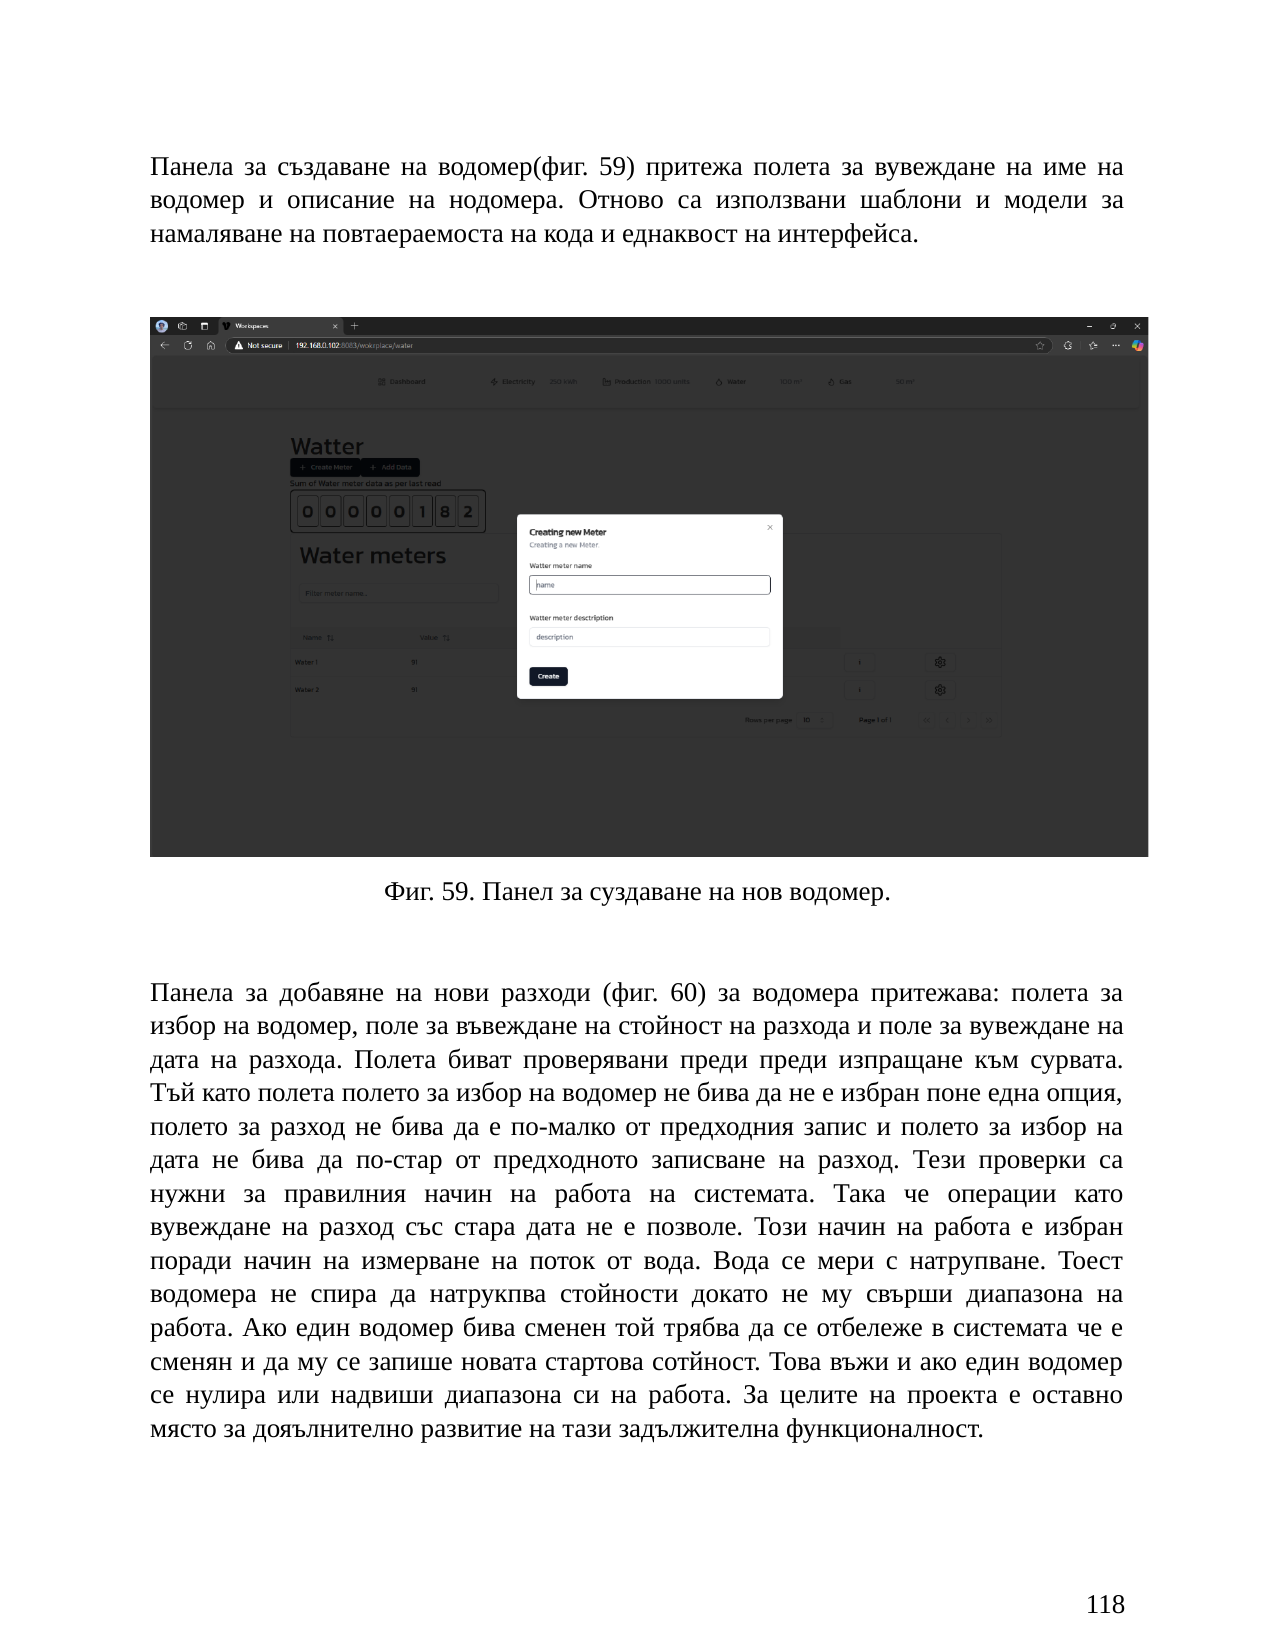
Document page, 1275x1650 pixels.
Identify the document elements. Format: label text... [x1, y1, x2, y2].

text Панела за създаване на водомер(фиг. 59) притежа полета за вувеждане на име на водомер и описание на нодомера. Отново са използвани шаблони и модели за намаляване на повтаераемоста на кода и еднаквост на интерфейса. [150, 150, 1125, 248]
text Панела за добавяне на нови разходи (фиг. 60) за водомера притежава: полета за избор на водомер, поле за въвеждане на стойност на разхода и поле за вувеждане на дата на разхода. Полета биват проверявани преди преди изпращане към сурвата. Тъй като полета полето за избор на водомер не бива да не е избран поне една опция, полето за разход не бива да е по-малко от предходния запис и полето за избор на дата не бива да по-стар от предходното записване на разход. Тези проверки са нужни за правилния начин на работа на системата. Така че операции като вувеждане на разход със стара дата не е позволе. Този начин на работа е избран поради начин на измерване на поток от вода. Вода се мери с натрупване. Тоест водомера не спира да натрукпва стойности докато не му свърши диапазона на работа. Ако един водомер бива сменен той трябва да се отбележе в системата че е сменян и да му се запише новата стартова сотйност. Това въжи и ако един водомер се нулира или надвиши диапазона си на работа. За целите на проекта е оставно място за дояълнително развитие на тази задължителна функционалност. [150, 976, 1125, 1443]
text Фиг. 59. Панел за суздаване на нов водомер. [150, 875, 1125, 906]
picture [150, 317, 1149, 857]
